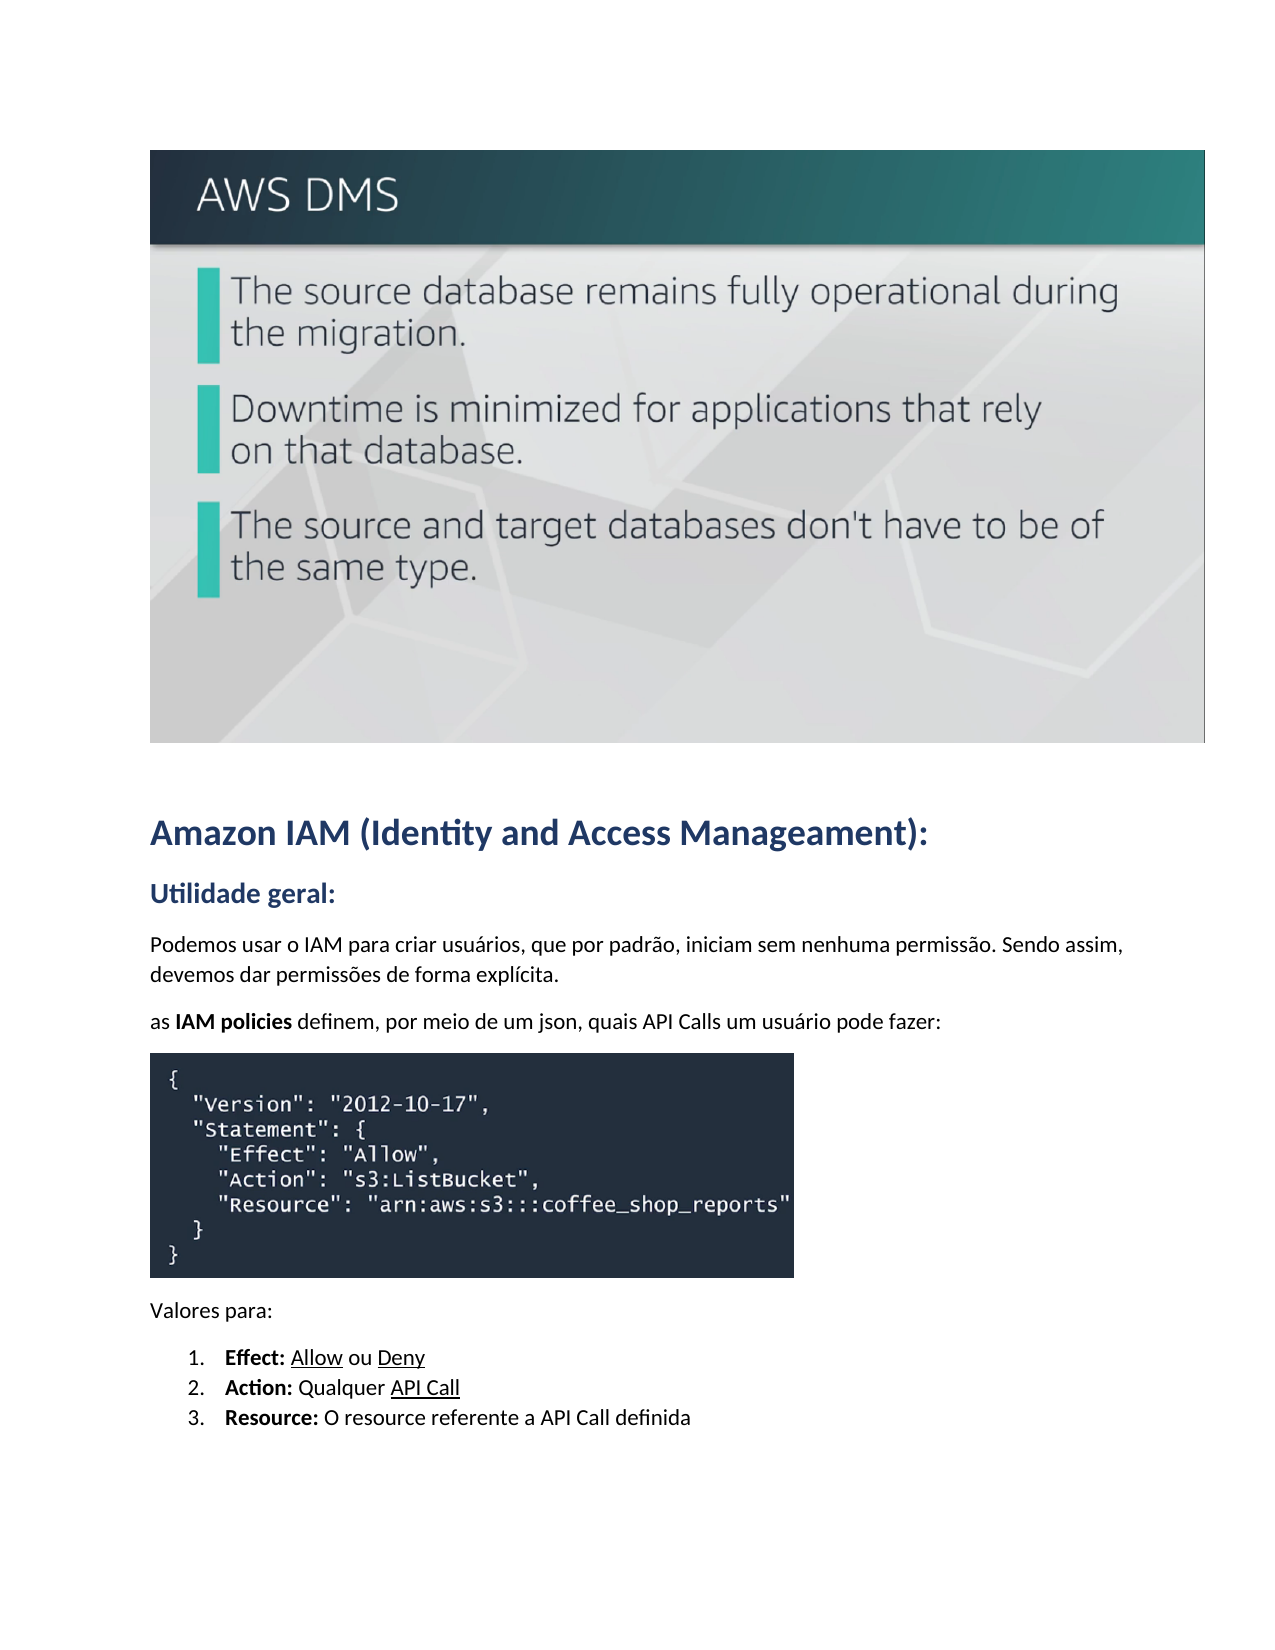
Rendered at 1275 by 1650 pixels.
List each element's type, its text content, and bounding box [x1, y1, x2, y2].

list Action: Qualquer API Call [187, 1373, 1125, 1401]
list Resource: O resource referente a API Call definida [187, 1403, 1125, 1431]
text Amazon IAM (Identity and Access Manageament): [150, 809, 1125, 854]
text Utilidade geral: [150, 875, 1125, 911]
picture [150, 150, 1205, 743]
text Valores para: [150, 1296, 1125, 1324]
list Effect: Allow ou Deny [187, 1343, 1125, 1371]
text Podemos usar o IAM para criar usuários, que por padrão, iniciam sem nenhuma permissão. Sendo assim, devemos dar permissões de forma explícita. [150, 930, 1125, 988]
picture [150, 1053, 794, 1278]
text as IAM policies definem, por meio de um json, quais API Calls um usuário pode fazer: [150, 1007, 1125, 1035]
